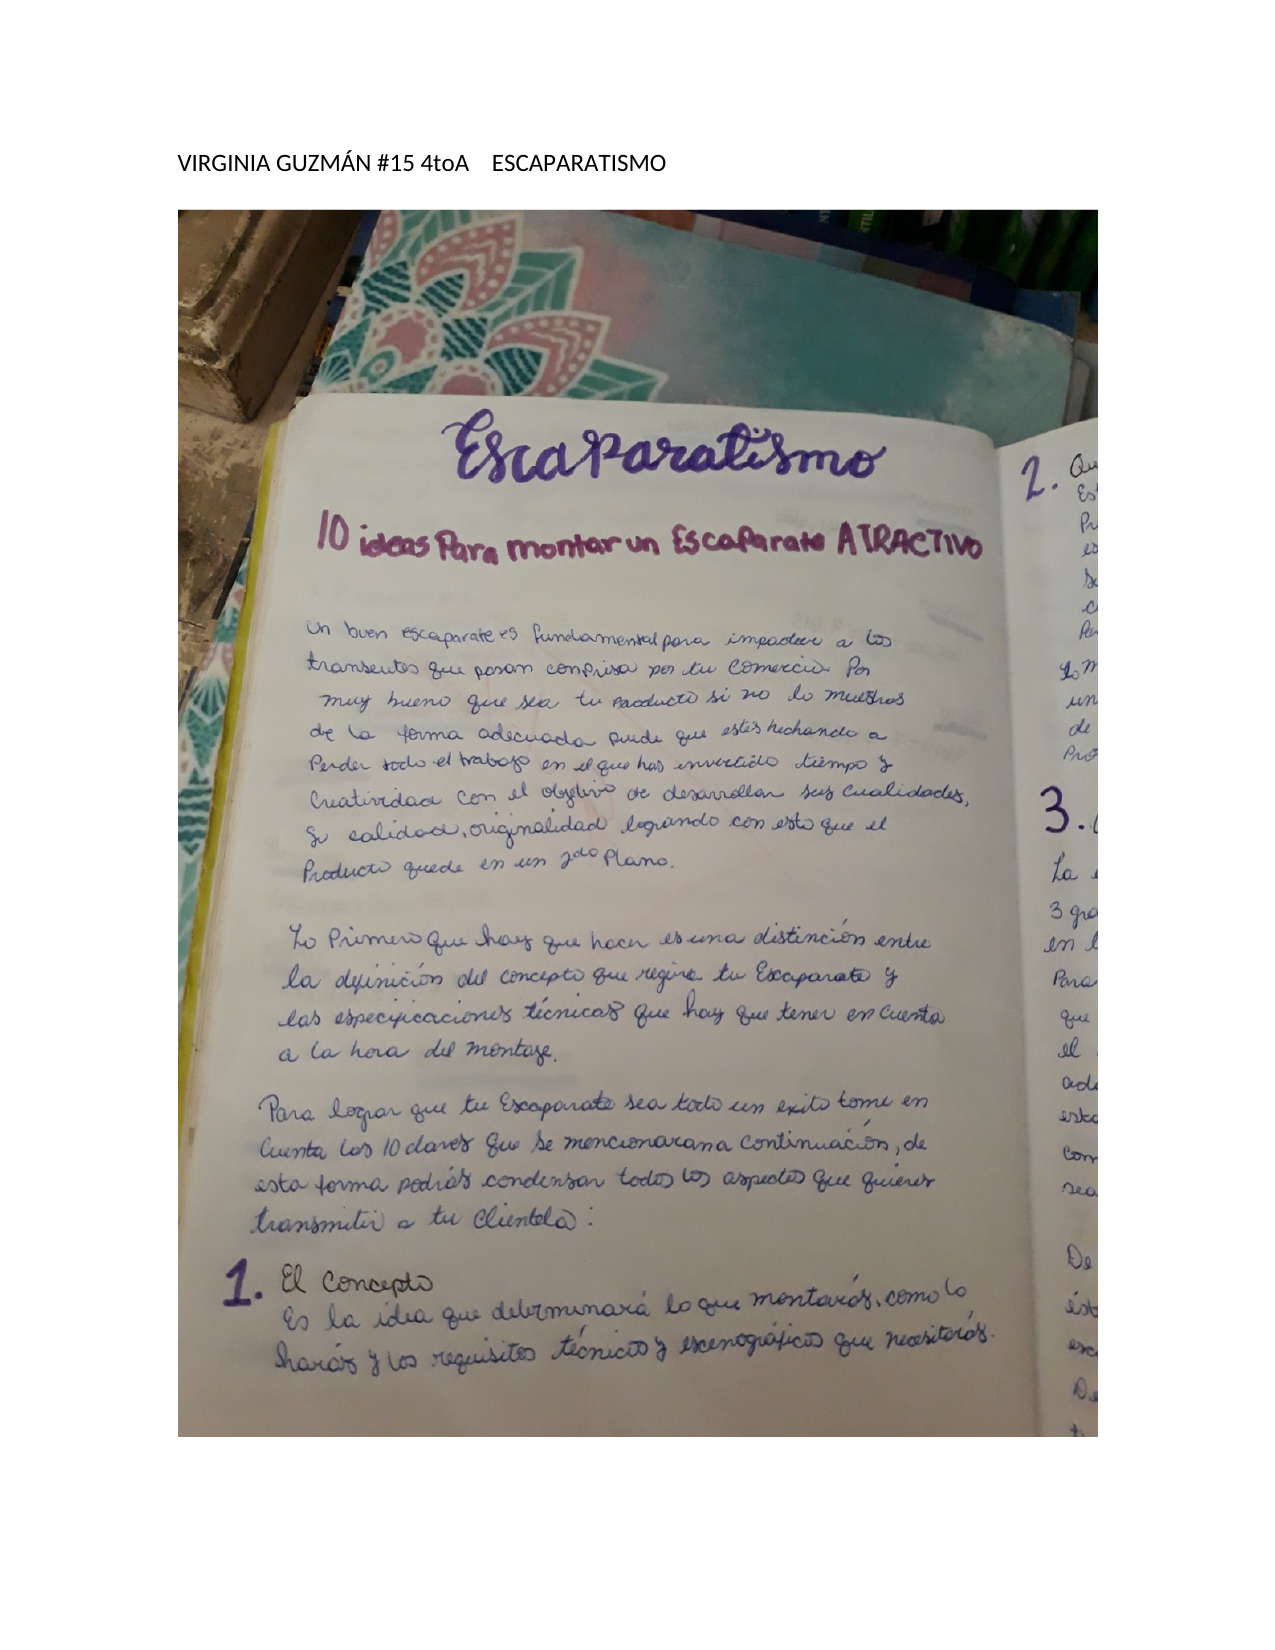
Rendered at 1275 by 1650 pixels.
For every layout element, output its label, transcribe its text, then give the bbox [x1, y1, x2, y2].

picture [179, 211, 1098, 1436]
text VIRGINIA GUZMÁN #15 4toA ESCAPARATISMO [177, 148, 1098, 178]
